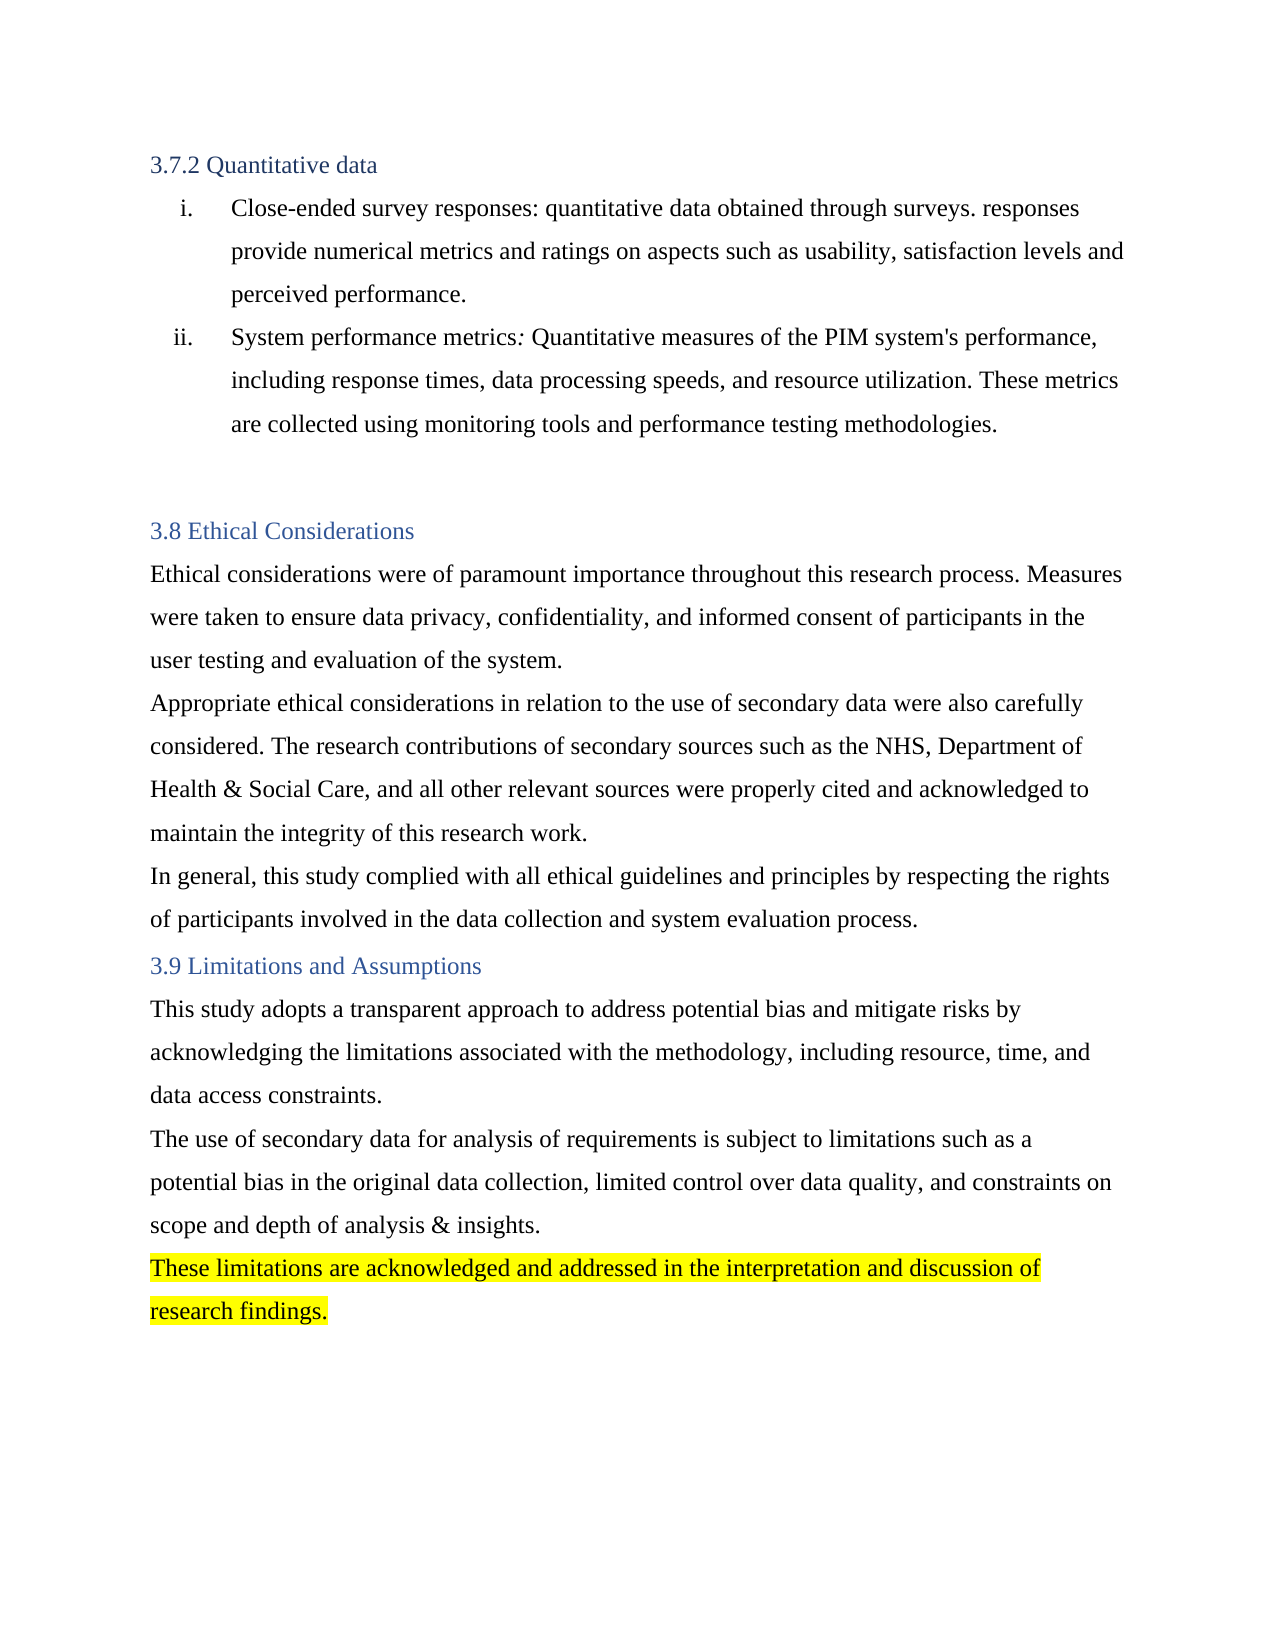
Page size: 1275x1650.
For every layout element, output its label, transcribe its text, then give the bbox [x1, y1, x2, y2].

list Close-ended survey responses: quantitative data obtained through surveys. responses provide numerical metrics and ratings on aspects such as usability, satisfaction levels and perceived performance. [193, 193, 1125, 308]
subtitle 3.7.2 Quantitative data [150, 150, 1125, 179]
subtitle 3.8 Ethical Considerations [150, 516, 1125, 544]
text Appropriate ethical considerations in relation to the use of secondary data were also carefully considered. The research contributions of secondary sources such as the NHS, Department of Health & Social Care, and all other relevant sources were properly cited and acknowledged to maintain the integrity of this research work. [150, 688, 1125, 846]
text These limitations are acknowledged and addressed in the interpretation and discussion of research findings. [150, 1253, 1125, 1325]
list System performance metrics: Quantitative measures of the PIM system's performance, including response times, data processing speeds, and resource utilization. These metrics are collected using monitoring tools and performance testing methodologies. [193, 322, 1125, 437]
text The use of secondary data for analysis of requirements is subject to limitations such as a potential bias in the original data collection, limited control over data quality, and constraints on scope and depth of analysis & insights. [150, 1124, 1125, 1239]
text Ethical considerations were of paramount importance throughout this research process. Measures were taken to ensure data privacy, confidentiality, and informed consent of participants in the user testing and evaluation of the system. [150, 559, 1125, 674]
subtitle 3.9 Limitations and Assumptions [150, 951, 1125, 980]
text This study adopts a transparent approach to address potential bias and mitigate risks by acknowledging the limitations associated with the methodology, including resource, time, and data access constraints. [150, 994, 1125, 1109]
text In general, this study complied with all ethical guidelines and principles by respecting the rights of participants involved in the data collection and system evaluation process. [150, 861, 1125, 933]
